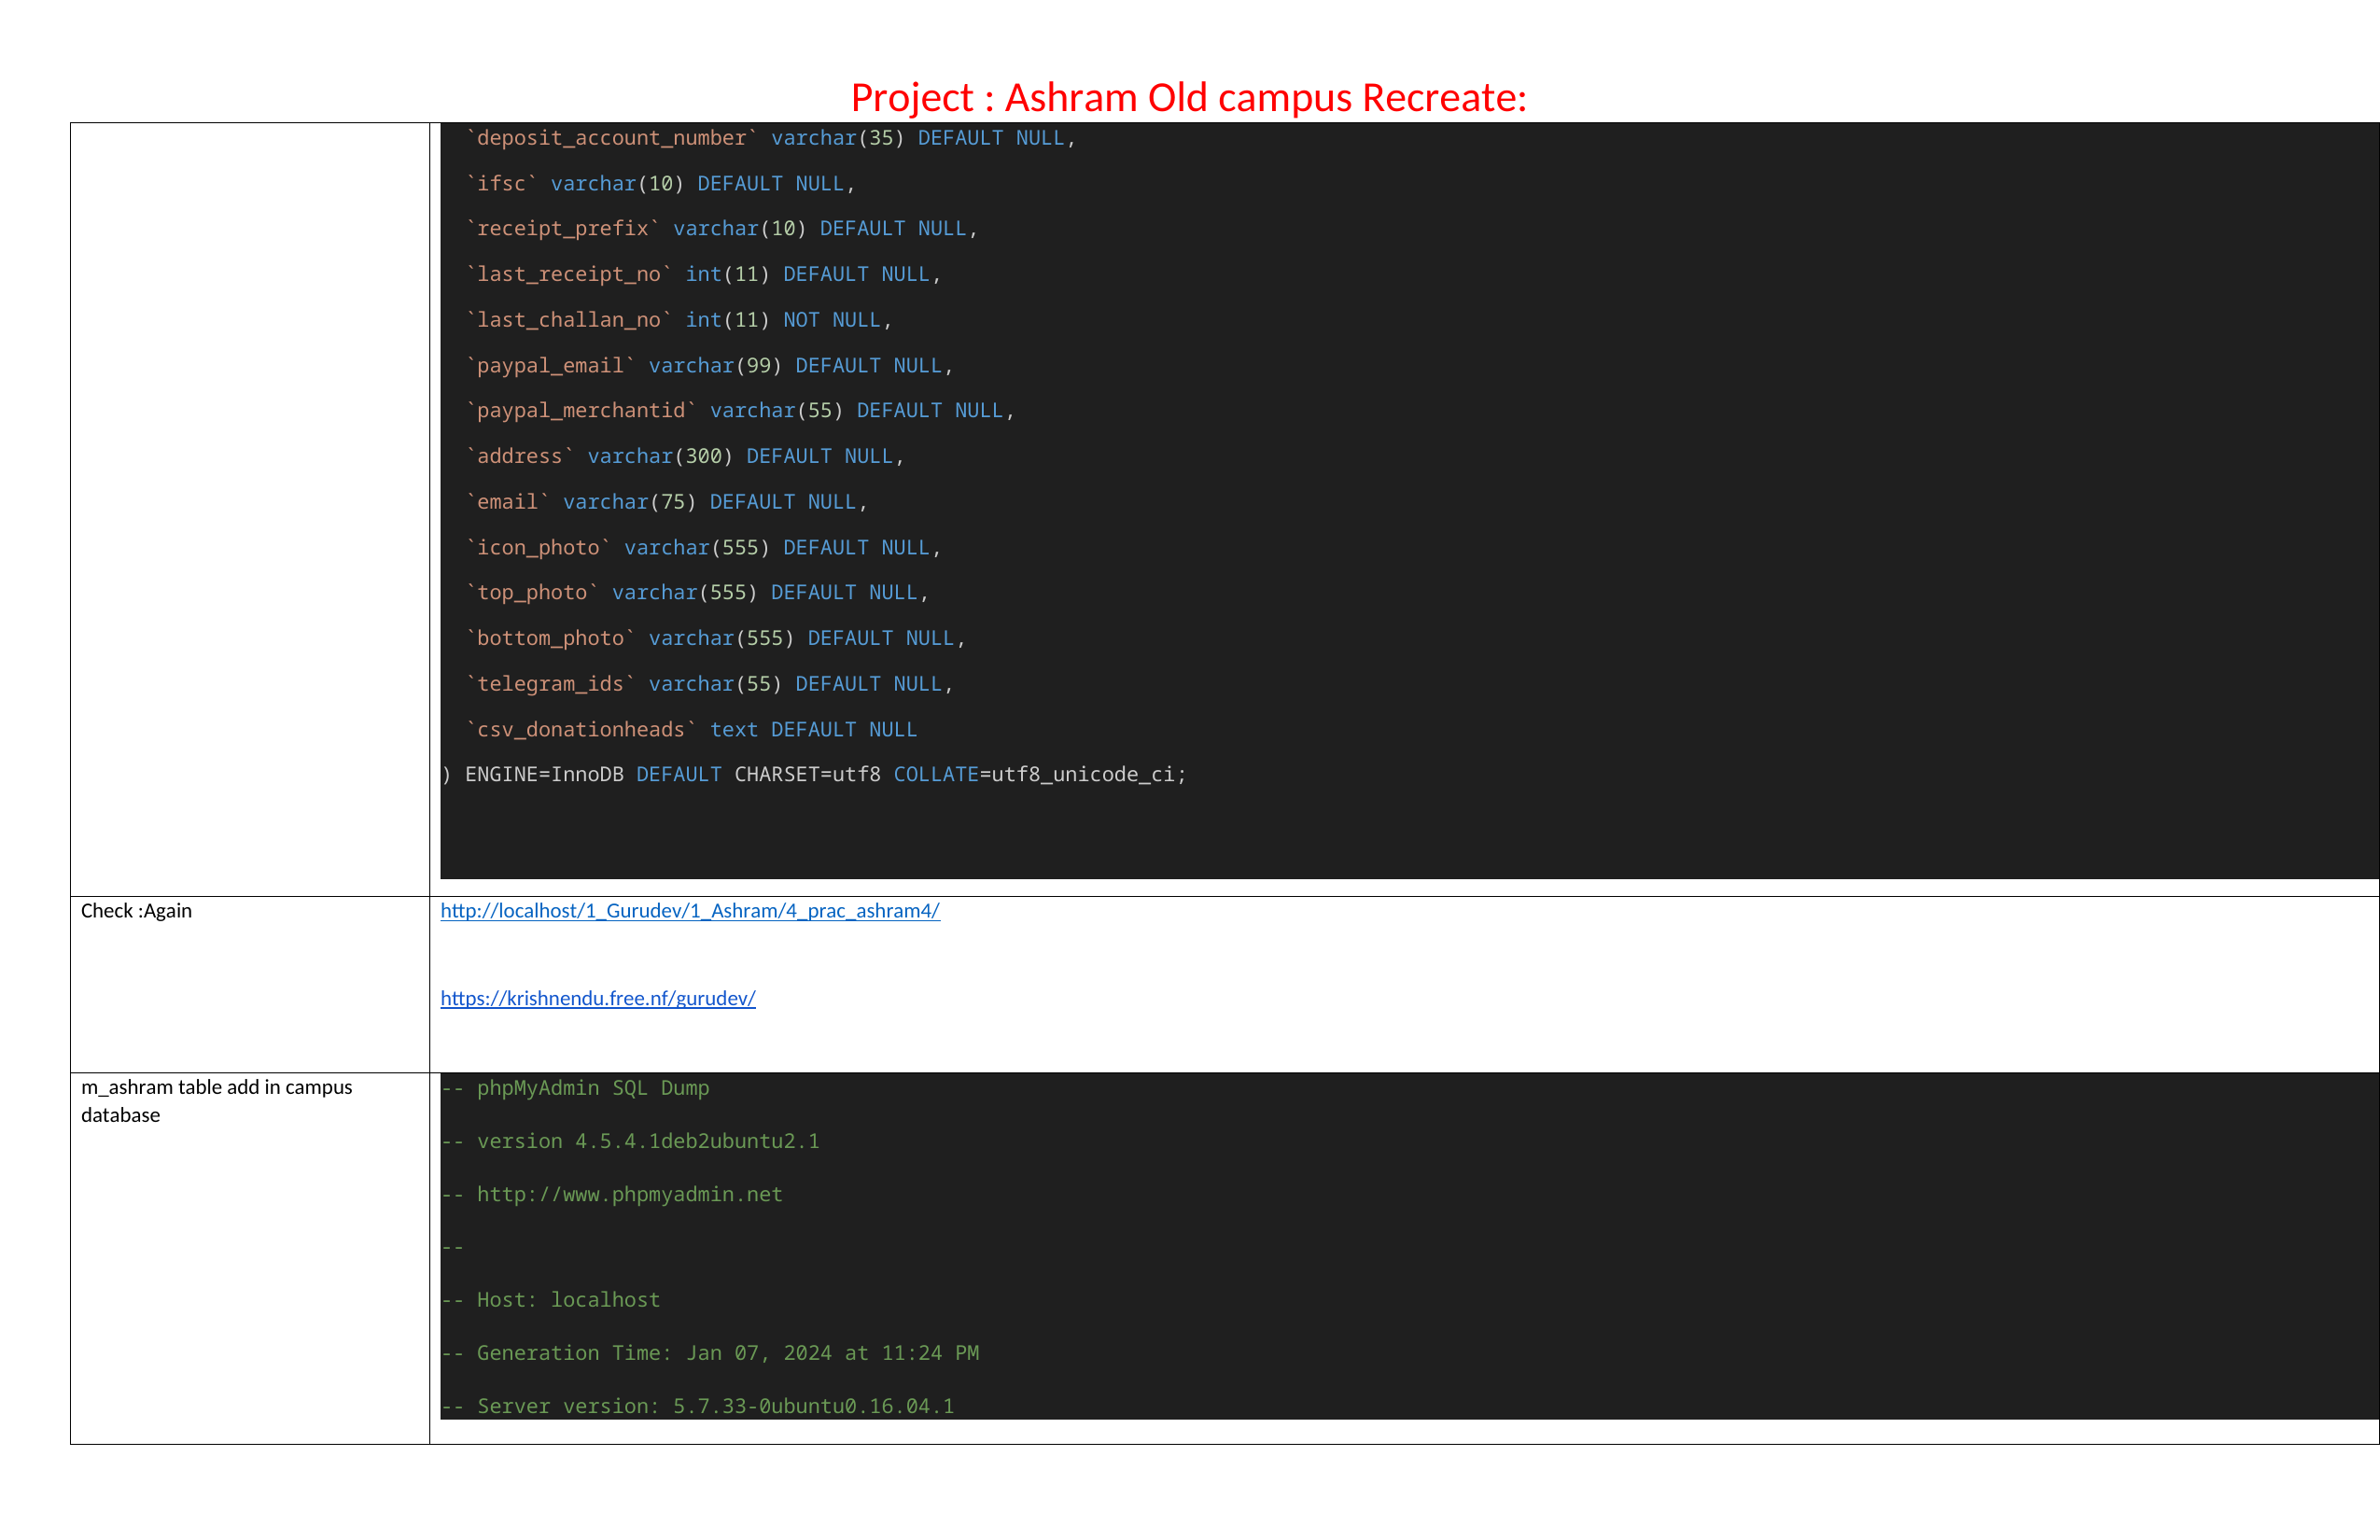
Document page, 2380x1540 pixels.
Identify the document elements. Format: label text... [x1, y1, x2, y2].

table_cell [430, 1073, 2379, 1444]
table_cell http://localhost/1_Gurudev/1_Ashram/4_prac_ashram4/ https://krishnendu.free.nf/gurudev/ [430, 897, 2379, 1072]
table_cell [430, 123, 2379, 896]
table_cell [71, 123, 429, 896]
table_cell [71, 1073, 429, 1444]
table_cell Check :Again [71, 897, 429, 1072]
